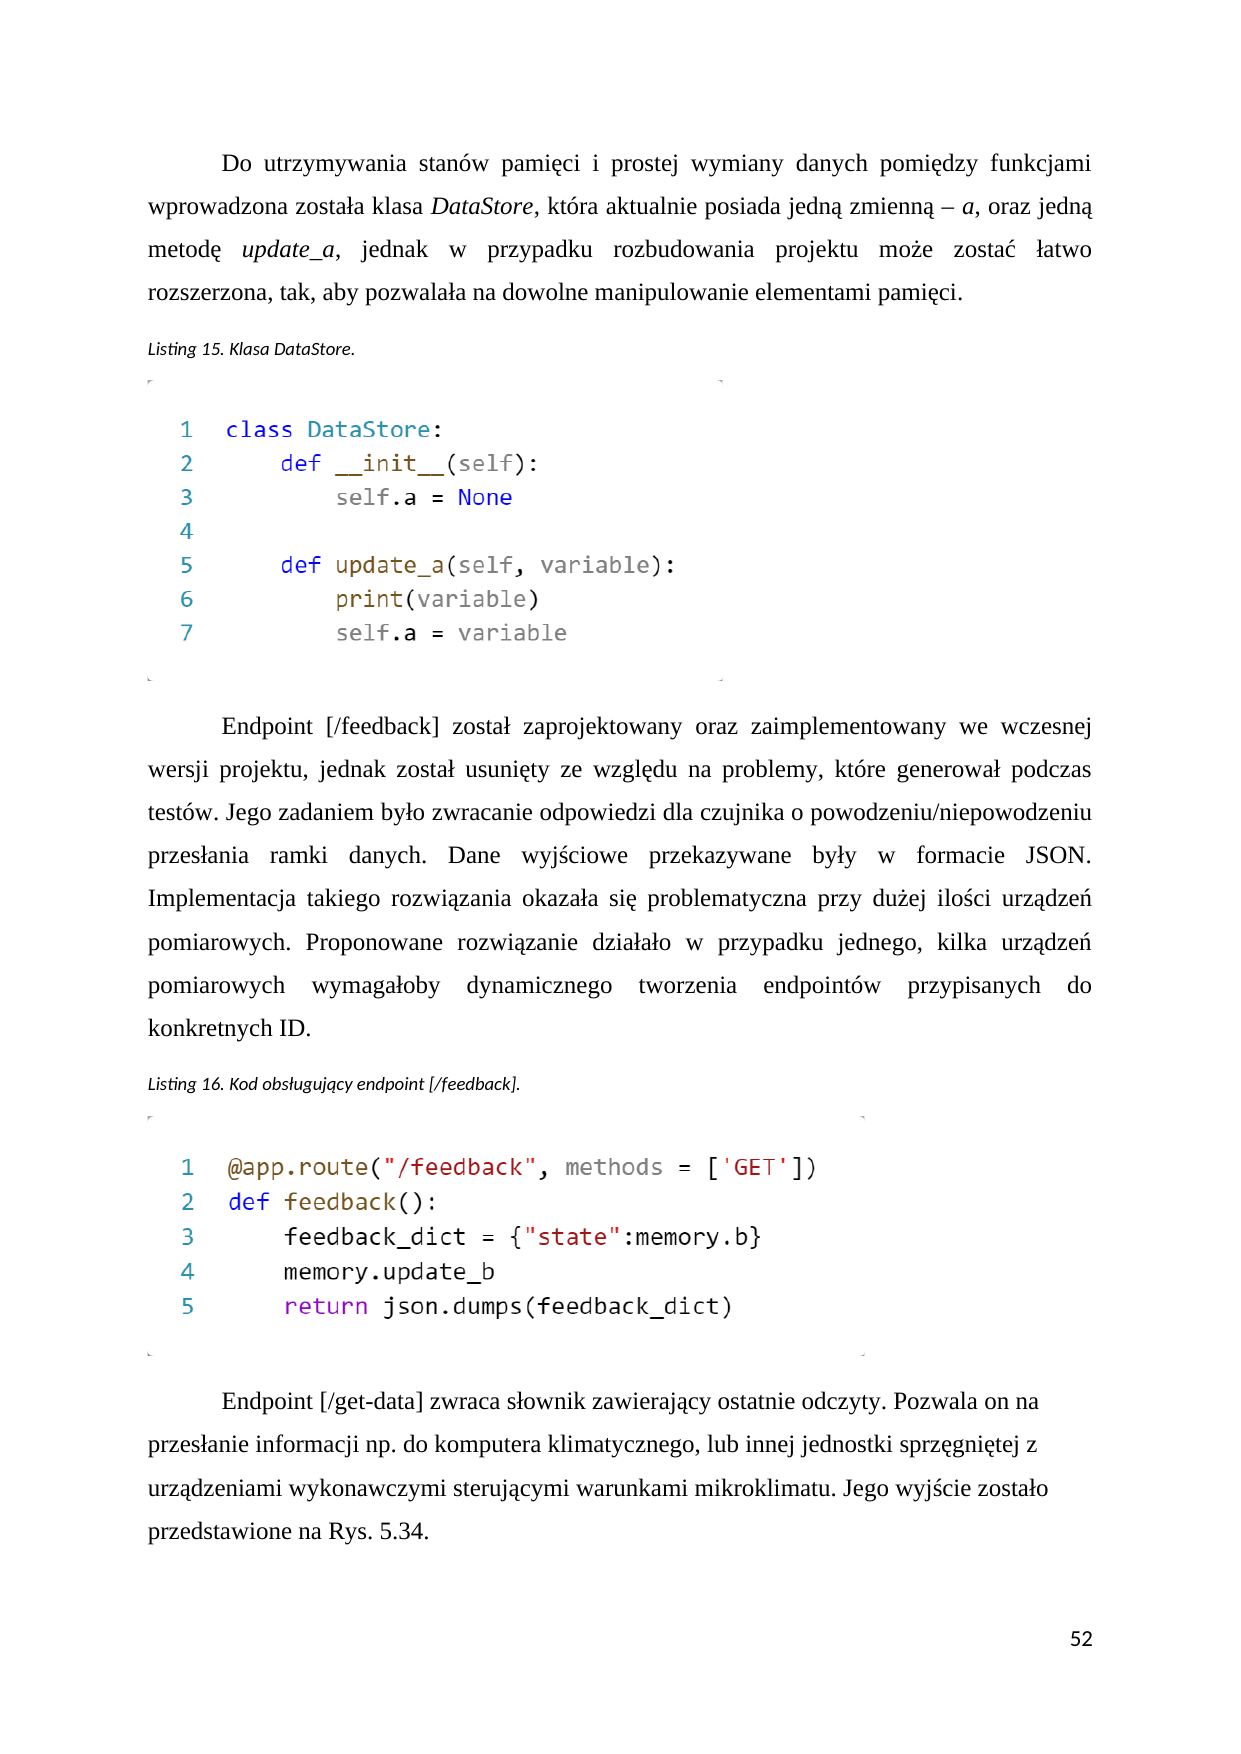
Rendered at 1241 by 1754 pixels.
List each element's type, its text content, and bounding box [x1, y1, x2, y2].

text Listing 16. Kod obsługujący endpoint [/feedback]. [148, 1073, 1093, 1096]
picture [147, 380, 723, 681]
text Do utrzymywania stanów pamięci i prostej wymiany danych pomiędzy funkcjami wprowadzona została klasa DataStore, która aktualnie posiada jedną zmienną – a, oraz jedną metodę update_a, jednak w przypadku rozbudowania projektu może zostać łatwo rozszerzona, tak, aby pozwalała na dowolne manipulowanie elementami pamięci. [148, 148, 1093, 306]
picture [147, 1116, 865, 1356]
text Endpoint [/feedback] został zaprojektowany oraz zaimplementowany we wczesnej wersji projektu, jednak został usunięty ze względu na problemy, które generował podczas testów. Jego zadaniem było zwracanie odpowiedzi dla czujnika o powodzeniu/niepowodzeniu przesłania ramki danych. Dane wyjściowe przekazywane były w formacie JSON. Implementacja takiego rozwiązania okazała się problematyczna przy dużej ilości urządzeń pomiarowych. Proponowane rozwiązanie działało w przypadku jednego, kilka urządzeń pomiarowych wymagałoby dynamicznego tworzenia endpointów przypisanych do konkretnych ID. [148, 711, 1093, 1042]
text Endpoint [/get-data] zwraca słownik zawierający ostatnie odczyty. Pozwala on na przesłanie informacji np. do komputera klimatycznego, lub innej jednostki sprzęgniętej z urządzeniami wykonawczymi sterującymi warunkami mikroklimatu. Jego wyjście zostało przedstawione na Rys. 5.34. [148, 1386, 1093, 1544]
text Listing 15. Klasa DataStore. [148, 337, 1093, 360]
